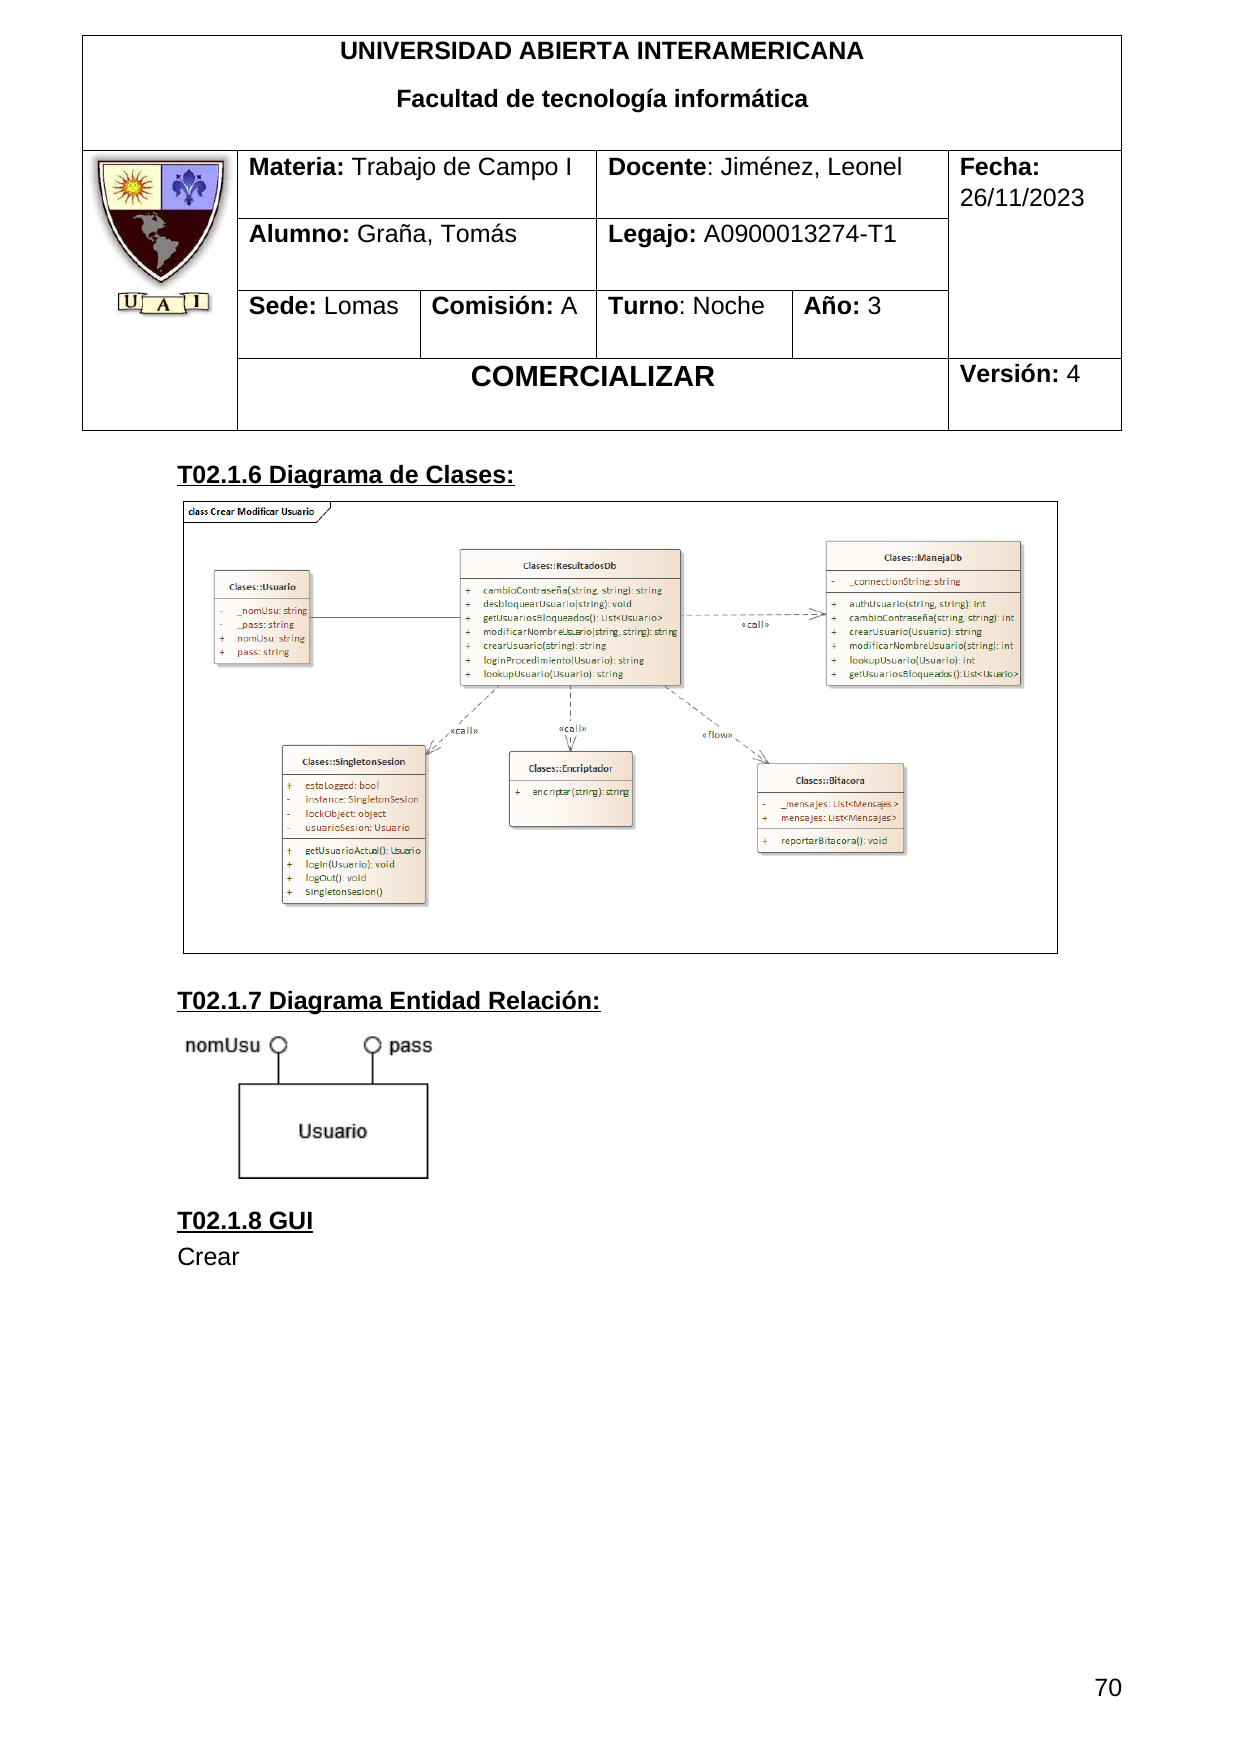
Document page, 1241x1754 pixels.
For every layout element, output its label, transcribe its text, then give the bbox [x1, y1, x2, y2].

subtitle T02.1.7 Diagrama Entidad Relación: [177, 986, 1122, 1015]
subtitle T02.1.6 Diagrama de Clases: [177, 460, 1122, 488]
picture [87, 151, 234, 320]
subtitle T02.1.8 GUI [177, 1206, 1122, 1235]
picture [177, 495, 1063, 959]
text Crear [177, 1241, 1122, 1270]
picture [177, 1021, 460, 1179]
